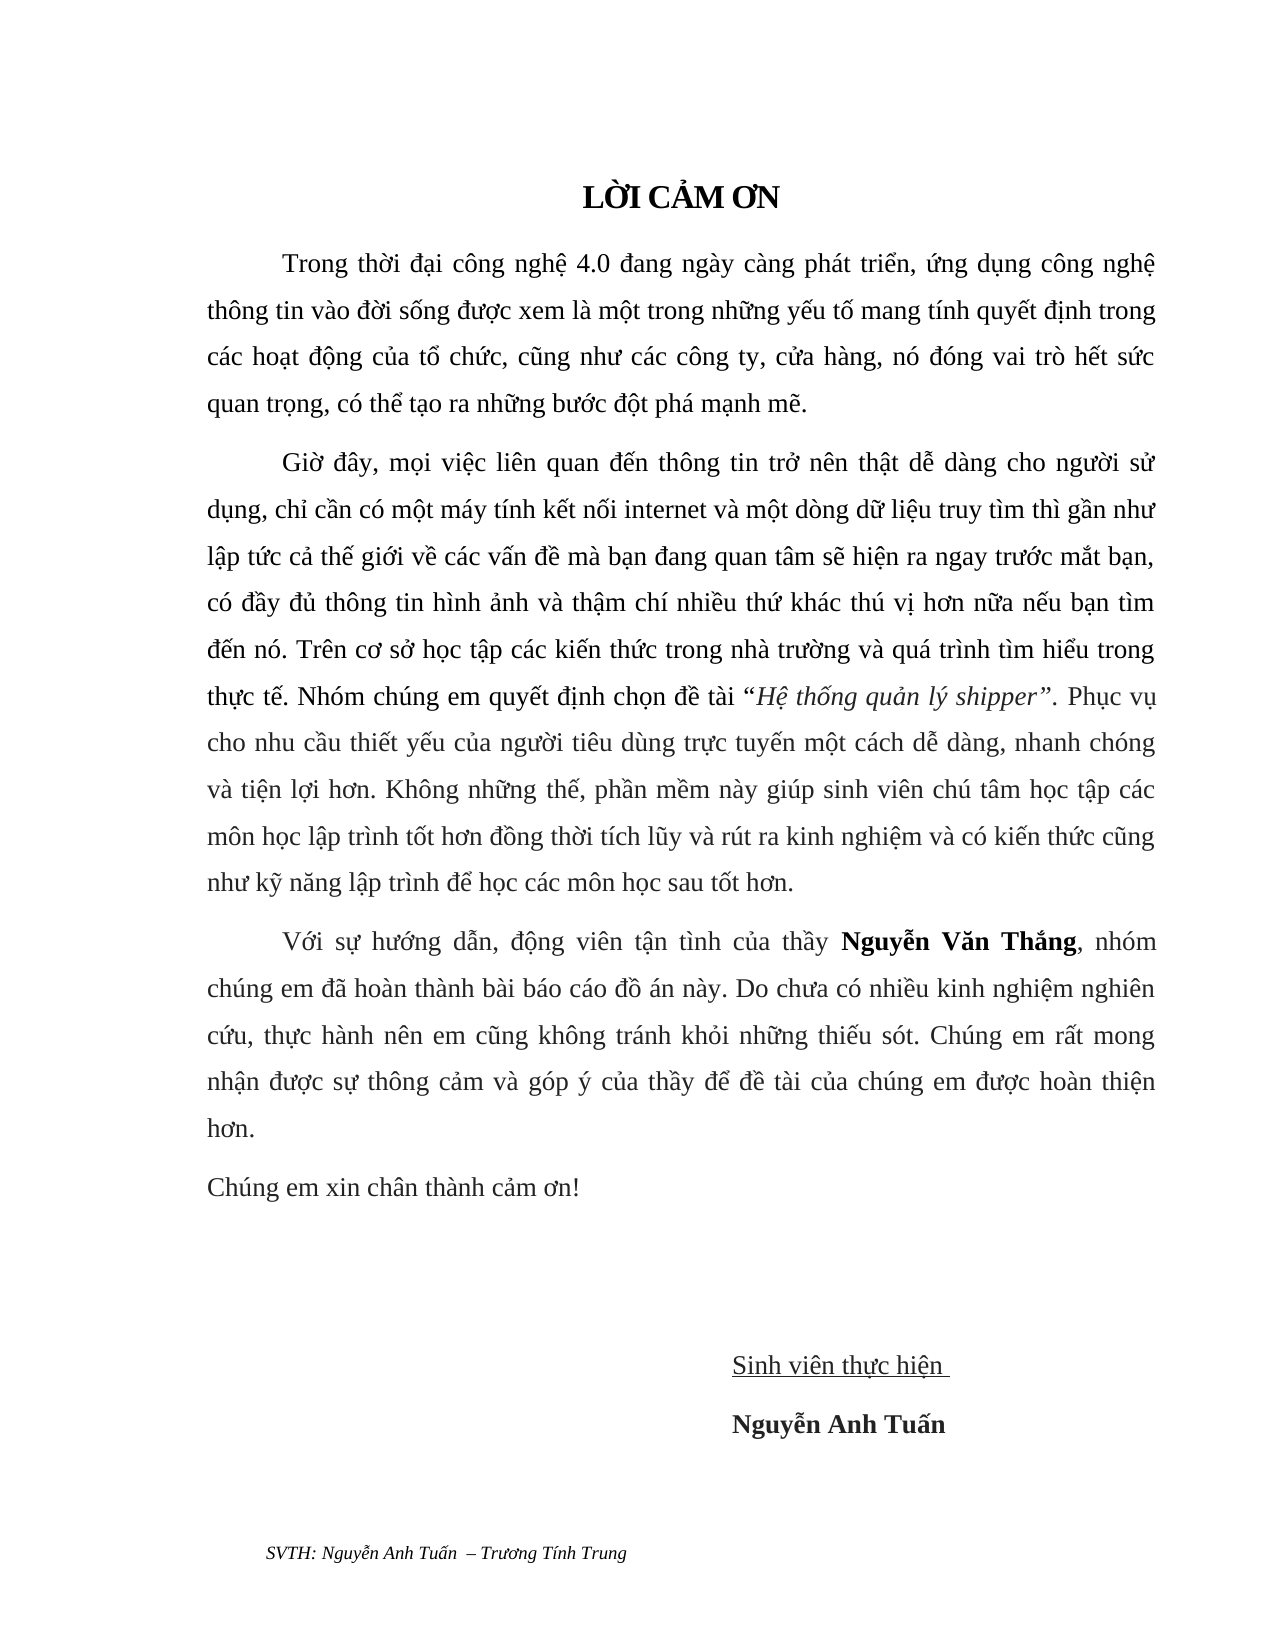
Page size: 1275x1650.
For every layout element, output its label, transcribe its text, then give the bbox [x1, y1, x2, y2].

text Nguyễn Anh Tuấn [732, 1408, 1157, 1439]
text Với sự hướng dẫn, động viên tận tình của thầy Nguyễn Văn Thắng, nhóm chúng em đã hoàn thành bài báo cáo đồ án này. Do chưa có nhiều kinh nghiệm nghiên cứu, thực hành nên em cũng không tránh khỏi những thiếu sót. Chúng em rất mong nhận được sự thông cảm và góp ý của thầy để đề tài của chúng em được hoàn thiện hơn. [207, 926, 1157, 1143]
text Chúng em xin chân thành cảm ơn! [207, 1171, 1157, 1202]
text Giờ đây, mọi việc liên quan đến thông tin trở nên thật dễ dàng cho người sử dụng, chỉ cần có một máy tính kết nối internet và một dòng dữ liệu truy tìm thì gần như lập tức cả thế giới về các vấn đề mà bạn đang quan tâm sẽ hiện ra ngay trước mắt bạn, có đầy đủ thông tin hình ảnh và thậm chí nhiều thứ khác thú vị hơn nữa nếu bạn tìm đến nó. Trên cơ sở học tập các kiến thức trong nhà trường và quá trình tìm hiểu trong thực tế. Nhóm chúng em quyết định chọn đề tài “Hệ thống quản lý shipper”. Phục vụ cho nhu cầu thiết yếu của người tiêu dùng trực tuyến một cách dễ dàng, nhanh chóng và tiện lợi hơn. Không những thế, phần mềm này giúp sinh viên chú tâm học tập các môn học lập trình tốt hơn đồng thời tích lũy và rút ra kinh nghiệm và có kiến thức cũng như kỹ năng lập trình để học các môn học sau tốt hơn. [207, 446, 1157, 897]
text Trong thời đại công nghệ 4.0 đang ngày càng phát triển, ứng dụng công nghệ thông tin vào đời sống được xem là một trong những yếu tố mang tính quyết định trong các hoạt động của tổ chức, cũng như các công ty, cửa hàng, nó đóng vai trò hết sức quan trọng, có thể tạo ra những bước đột phá mạnh mẽ. [207, 247, 1157, 418]
text Sinh viên thực hiện [732, 1349, 1157, 1380]
title LỜI CẢM ƠN [207, 177, 1157, 216]
